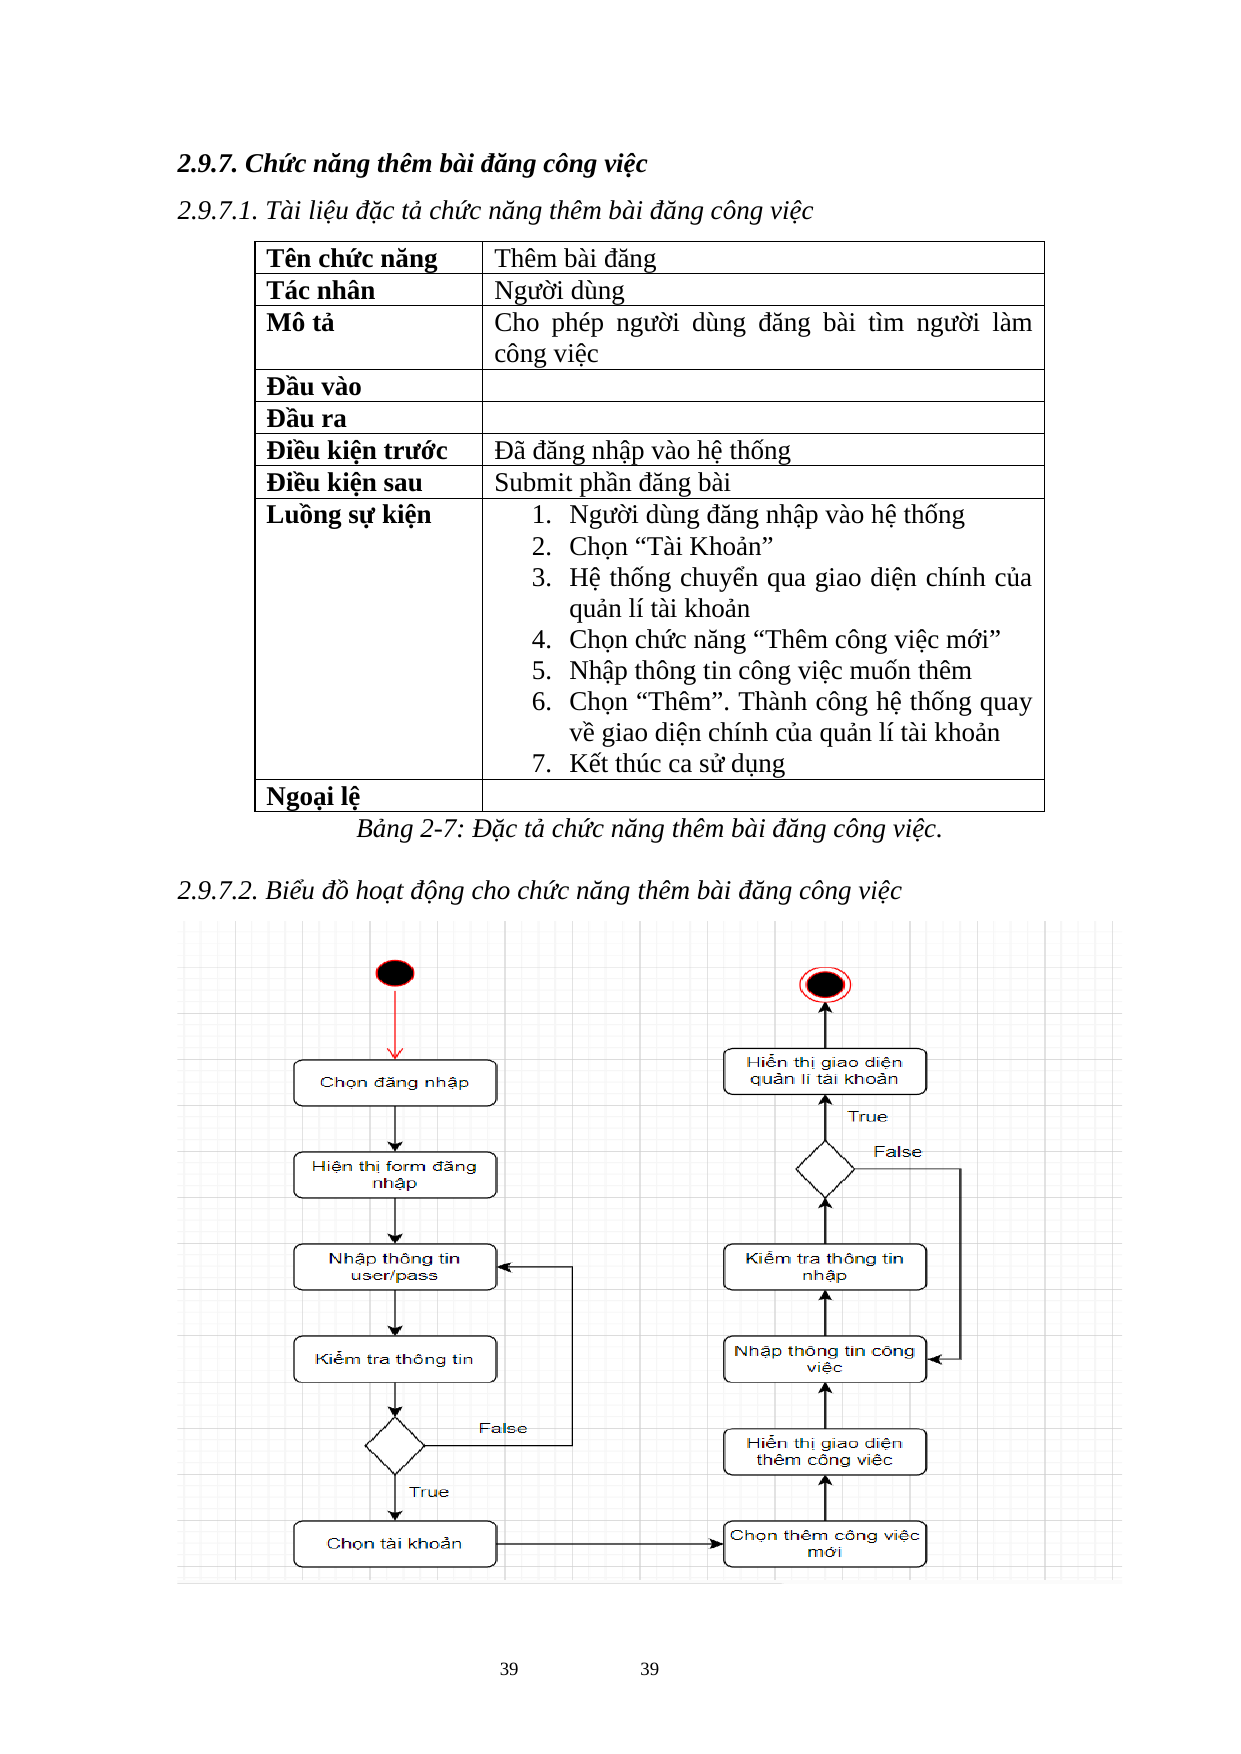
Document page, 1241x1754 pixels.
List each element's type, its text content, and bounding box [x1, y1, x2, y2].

table_cell Đầu vào [256, 370, 482, 401]
table_cell Mô tả [256, 306, 482, 369]
subtitle 2.9.7. Chức năng thêm bài đăng công việc [177, 148, 1122, 179]
table_cell [483, 780, 1044, 811]
picture [177, 921, 1123, 1584]
table_header Tên chức năng [256, 242, 482, 273]
table_cell Người dùng [483, 274, 1044, 305]
table_cell [483, 402, 1044, 433]
subtitle 2.9.7.2. Biểu đồ hoạt động cho chức năng thêm bài đăng công việc [177, 874, 1122, 905]
text Bảng 2-7: Đặc tả chức năng thêm bài đăng công việc. [177, 812, 1122, 843]
table_cell Người dùng đăng nhập vào hệ thống Chọn “Tài Khoản” Hệ thống chuyển qua giao diện chính của quản lí tài khoản Chọn chức năng “Thêm công việc mới” Nhập thông tin công việc muốn thêm Chọn “Thêm”. Thành công hệ thống quay về giao diện chính của quản lí tài khoản Kết thúc ca sử dụng [483, 499, 1044, 779]
table_cell Luồng sự kiện [256, 499, 482, 779]
table_cell Ngoại lệ [256, 780, 482, 811]
table_cell Đã đăng nhập vào hệ thống [483, 434, 1044, 465]
table_cell Tác nhân [256, 274, 482, 305]
table_cell Điều kiện trước [256, 434, 482, 465]
table_cell Điều kiện sau [256, 466, 482, 497]
table_cell Cho phép người dùng đăng bài tìm người làm công việc [483, 306, 1044, 369]
table_cell Đầu ra [256, 402, 482, 433]
table_cell Submit phần đăng bài [483, 466, 1044, 497]
table_cell [483, 370, 1044, 401]
table_header Thêm bài đăng [483, 242, 1044, 273]
subtitle 2.9.7.1. Tài liệu đặc tả chức năng thêm bài đăng công việc [177, 194, 1122, 225]
